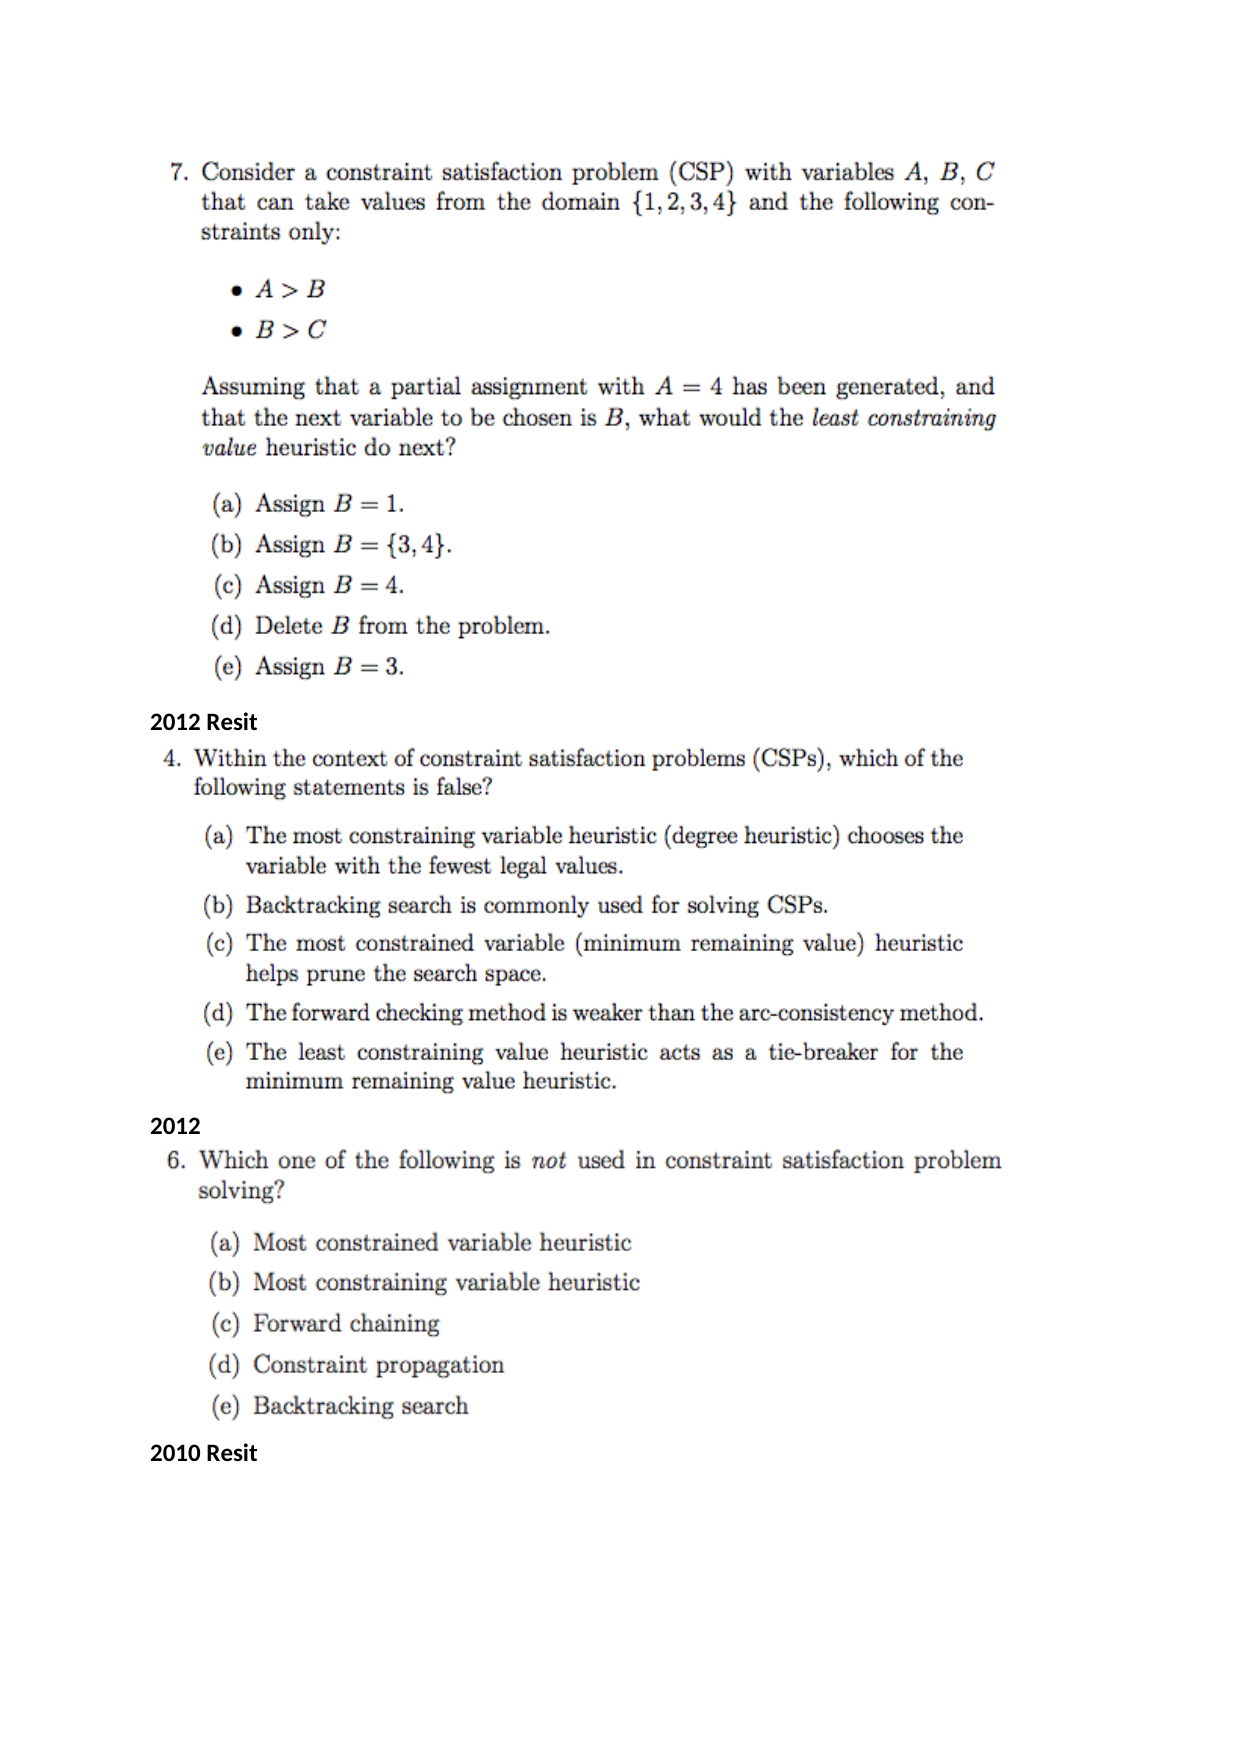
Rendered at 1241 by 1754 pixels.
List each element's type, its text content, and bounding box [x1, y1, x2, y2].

picture [150, 150, 1090, 706]
text 2012 Resit [150, 706, 1090, 736]
text 2012 [150, 1110, 1090, 1140]
picture [150, 1140, 1090, 1438]
text 2010 Resit [150, 1438, 1090, 1468]
picture [150, 736, 1090, 1110]
